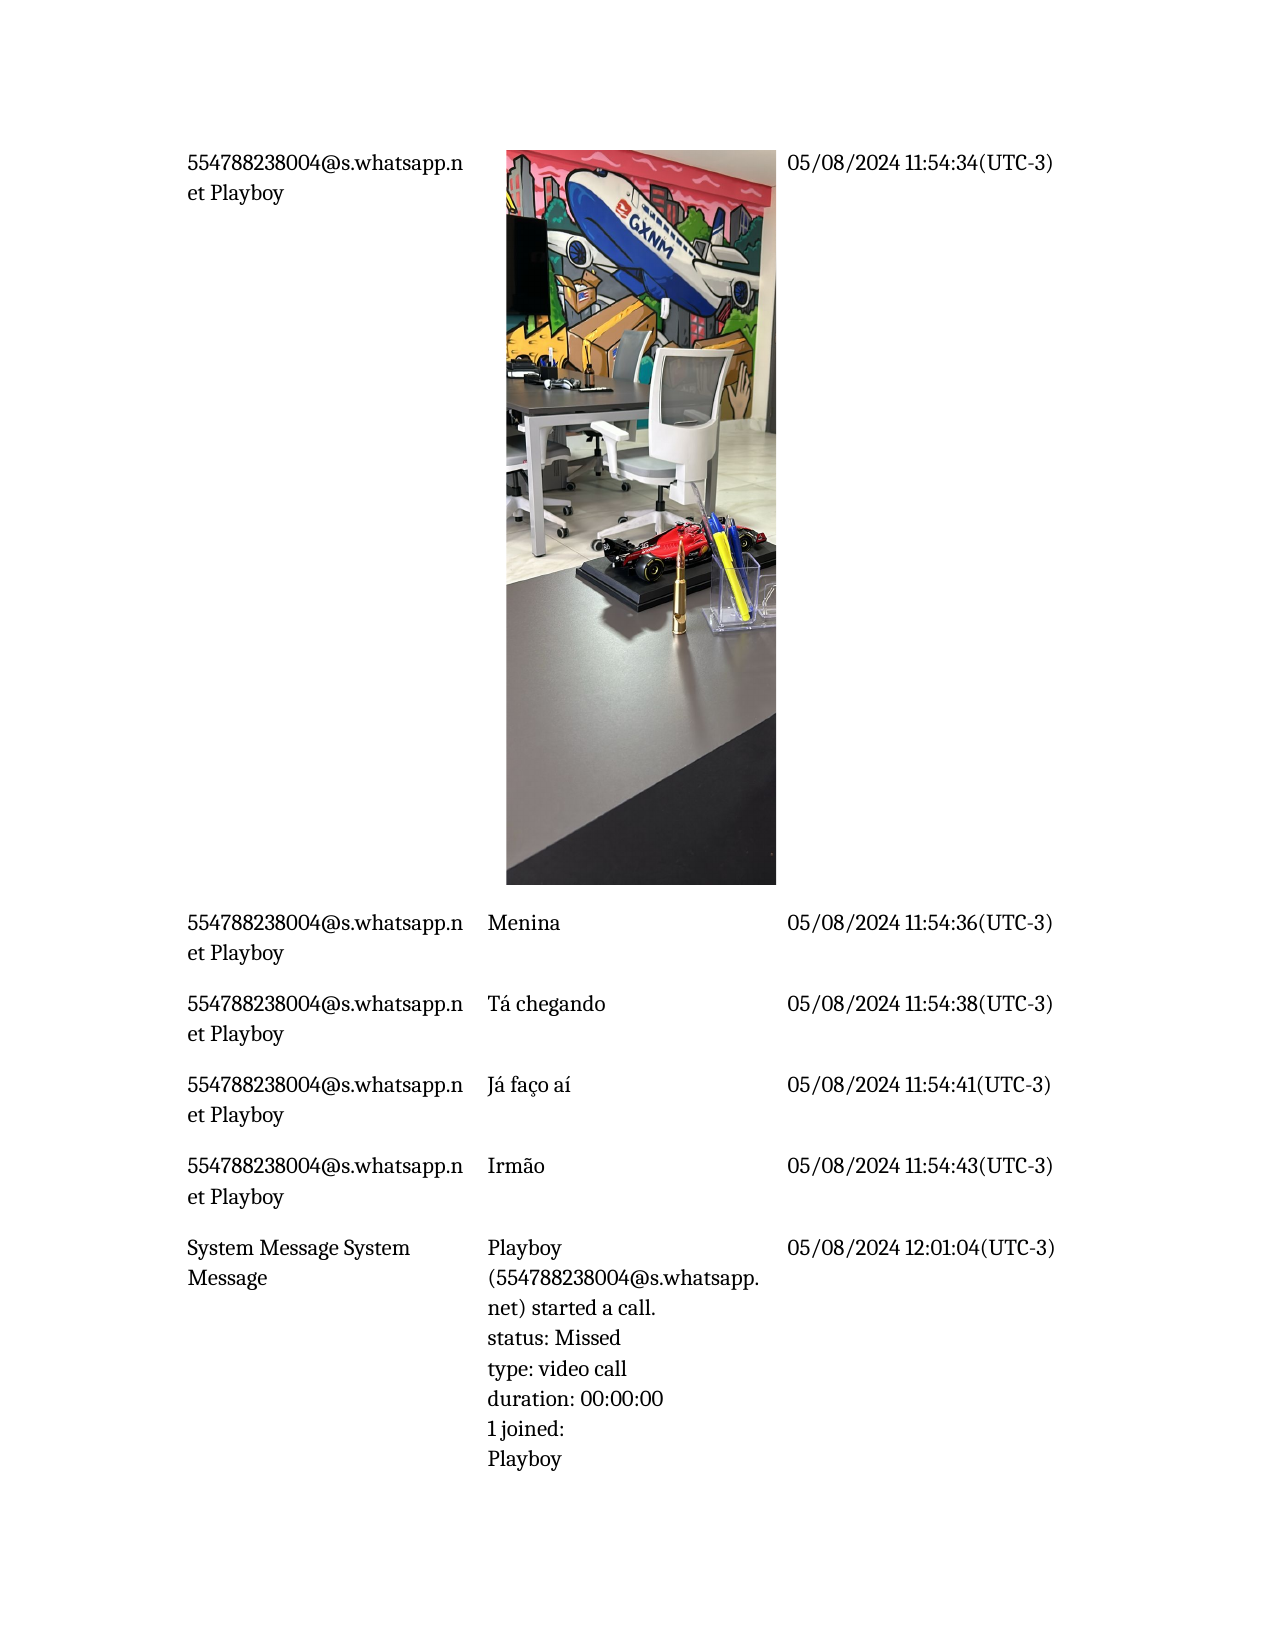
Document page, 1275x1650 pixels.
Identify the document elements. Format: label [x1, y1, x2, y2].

picture [506, 150, 777, 885]
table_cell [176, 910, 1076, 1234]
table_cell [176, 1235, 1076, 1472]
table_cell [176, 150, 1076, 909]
